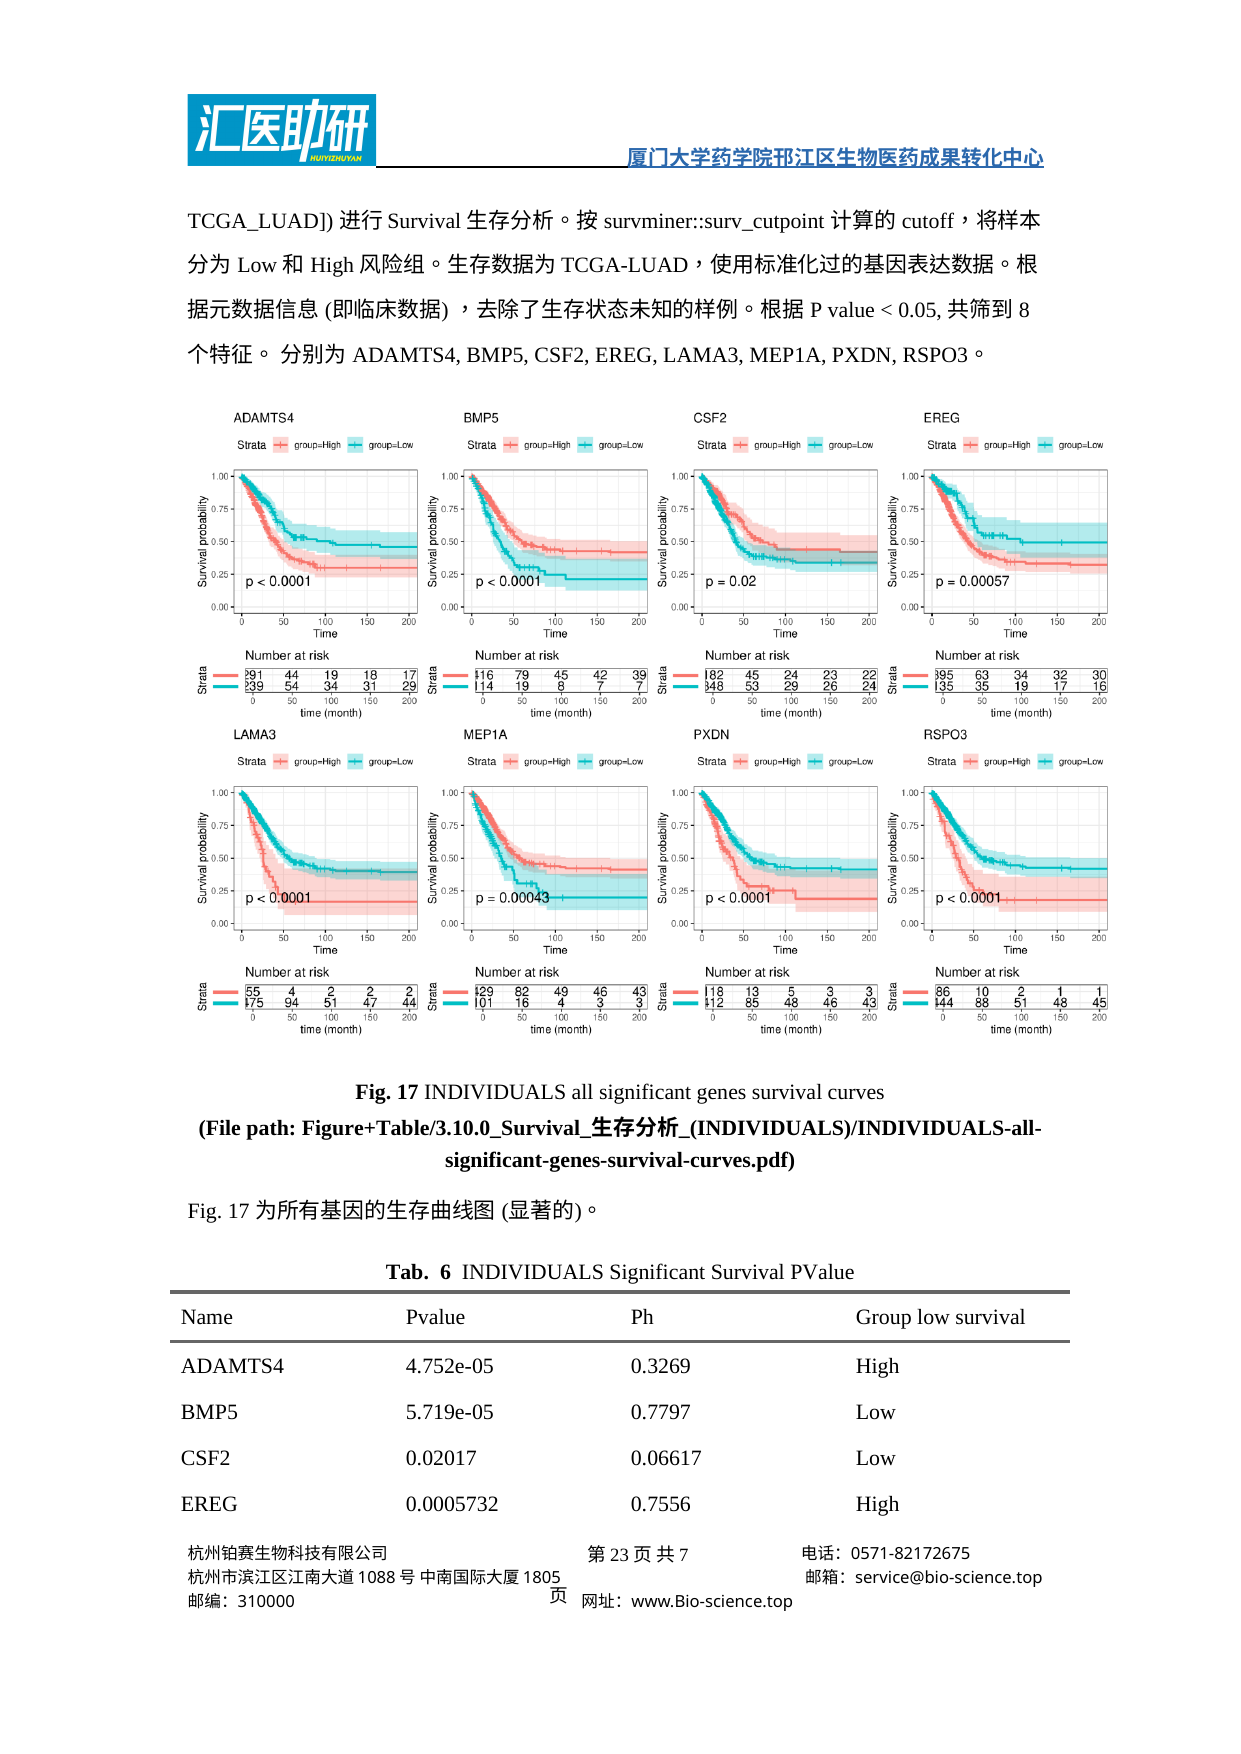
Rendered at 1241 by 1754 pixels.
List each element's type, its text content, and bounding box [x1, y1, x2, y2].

picture [187, 402, 1118, 1046]
table_cell CSF2 [170, 1435, 395, 1481]
picture [201, 118, 208, 127]
table_cell High [845, 1481, 1070, 1527]
table_cell 0.0005732 [395, 1481, 620, 1527]
picture [327, 106, 368, 150]
table_cell Low [845, 1435, 1070, 1481]
table_cell 0.7556 [620, 1481, 845, 1527]
text Fig. 17 INDIVIDUALS all significant genes survival curves [187, 1079, 1053, 1104]
text Tab. 6 INDIVIDUALS Significant Survival PValue [194, 1259, 1046, 1284]
table_cell 4.752e-05 [395, 1343, 620, 1389]
picture [282, 99, 327, 161]
table_cell 0.06617 [620, 1435, 845, 1481]
table_cell 0.3269 [620, 1343, 845, 1389]
picture [196, 131, 208, 150]
table_cell BMP5 [170, 1389, 395, 1435]
picture [243, 106, 284, 150]
picture [204, 106, 210, 114]
text Fig. 17 为所有基因的生存曲线图 (显著的)。 [187, 1196, 1053, 1225]
table_cell 0.7797 [620, 1389, 845, 1435]
table_cell Low [845, 1389, 1070, 1435]
table_cell ADAMTS4 [170, 1343, 395, 1389]
table_header Group low survival [845, 1294, 1070, 1339]
table_cell EREG [170, 1481, 395, 1527]
table_cell 5.719e-05 [395, 1389, 620, 1435]
table_cell High [845, 1343, 1070, 1389]
table_cell 0.02017 [395, 1435, 620, 1481]
table_header Pvalue [395, 1294, 620, 1339]
picture [210, 106, 243, 150]
table_header Ph [620, 1294, 845, 1339]
text (File path: Figure+Table/3.10.0_Survival_生存分析_(INDIVIDUALS)/INDIVIDUALS-all-significant-genes-survival-curves.pdf) [187, 1112, 1053, 1172]
table_header Name [170, 1294, 395, 1339]
